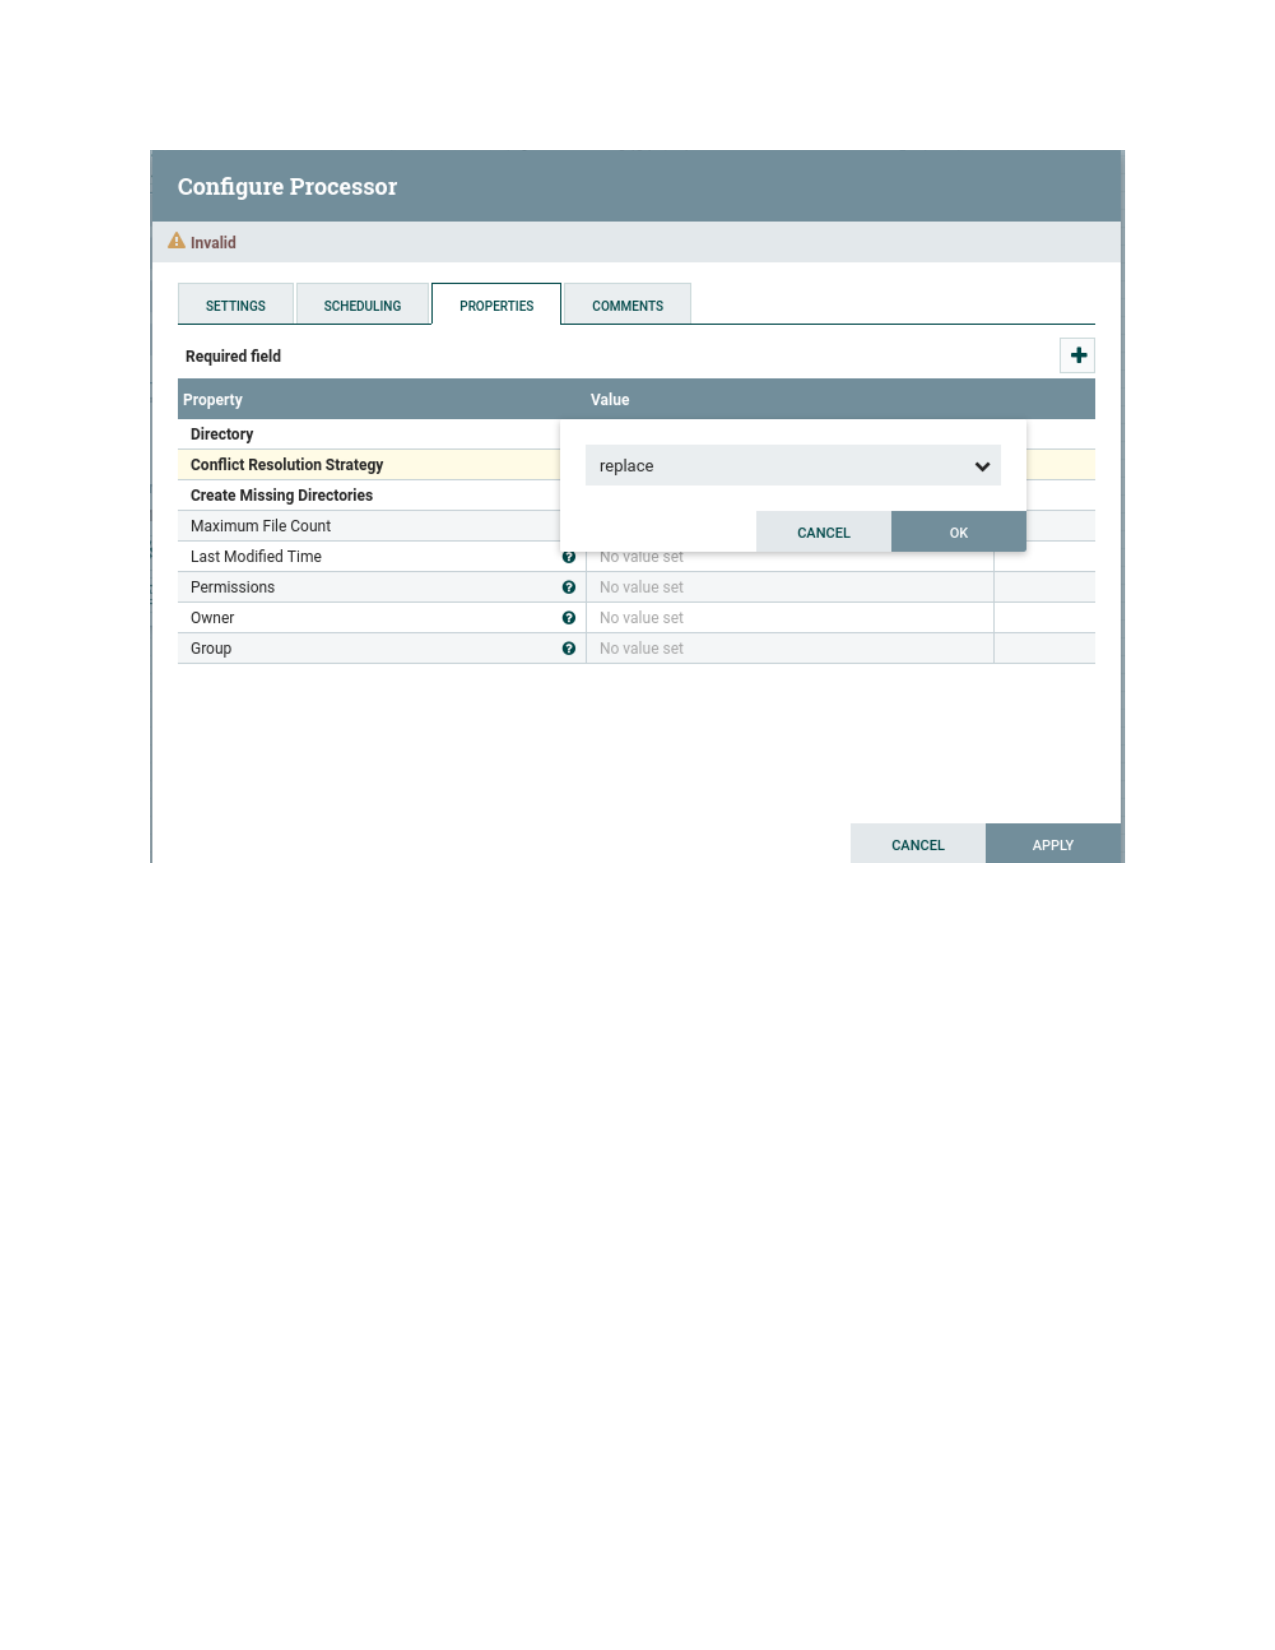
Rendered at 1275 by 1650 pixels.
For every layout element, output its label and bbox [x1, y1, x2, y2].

picture [150, 150, 1125, 863]
